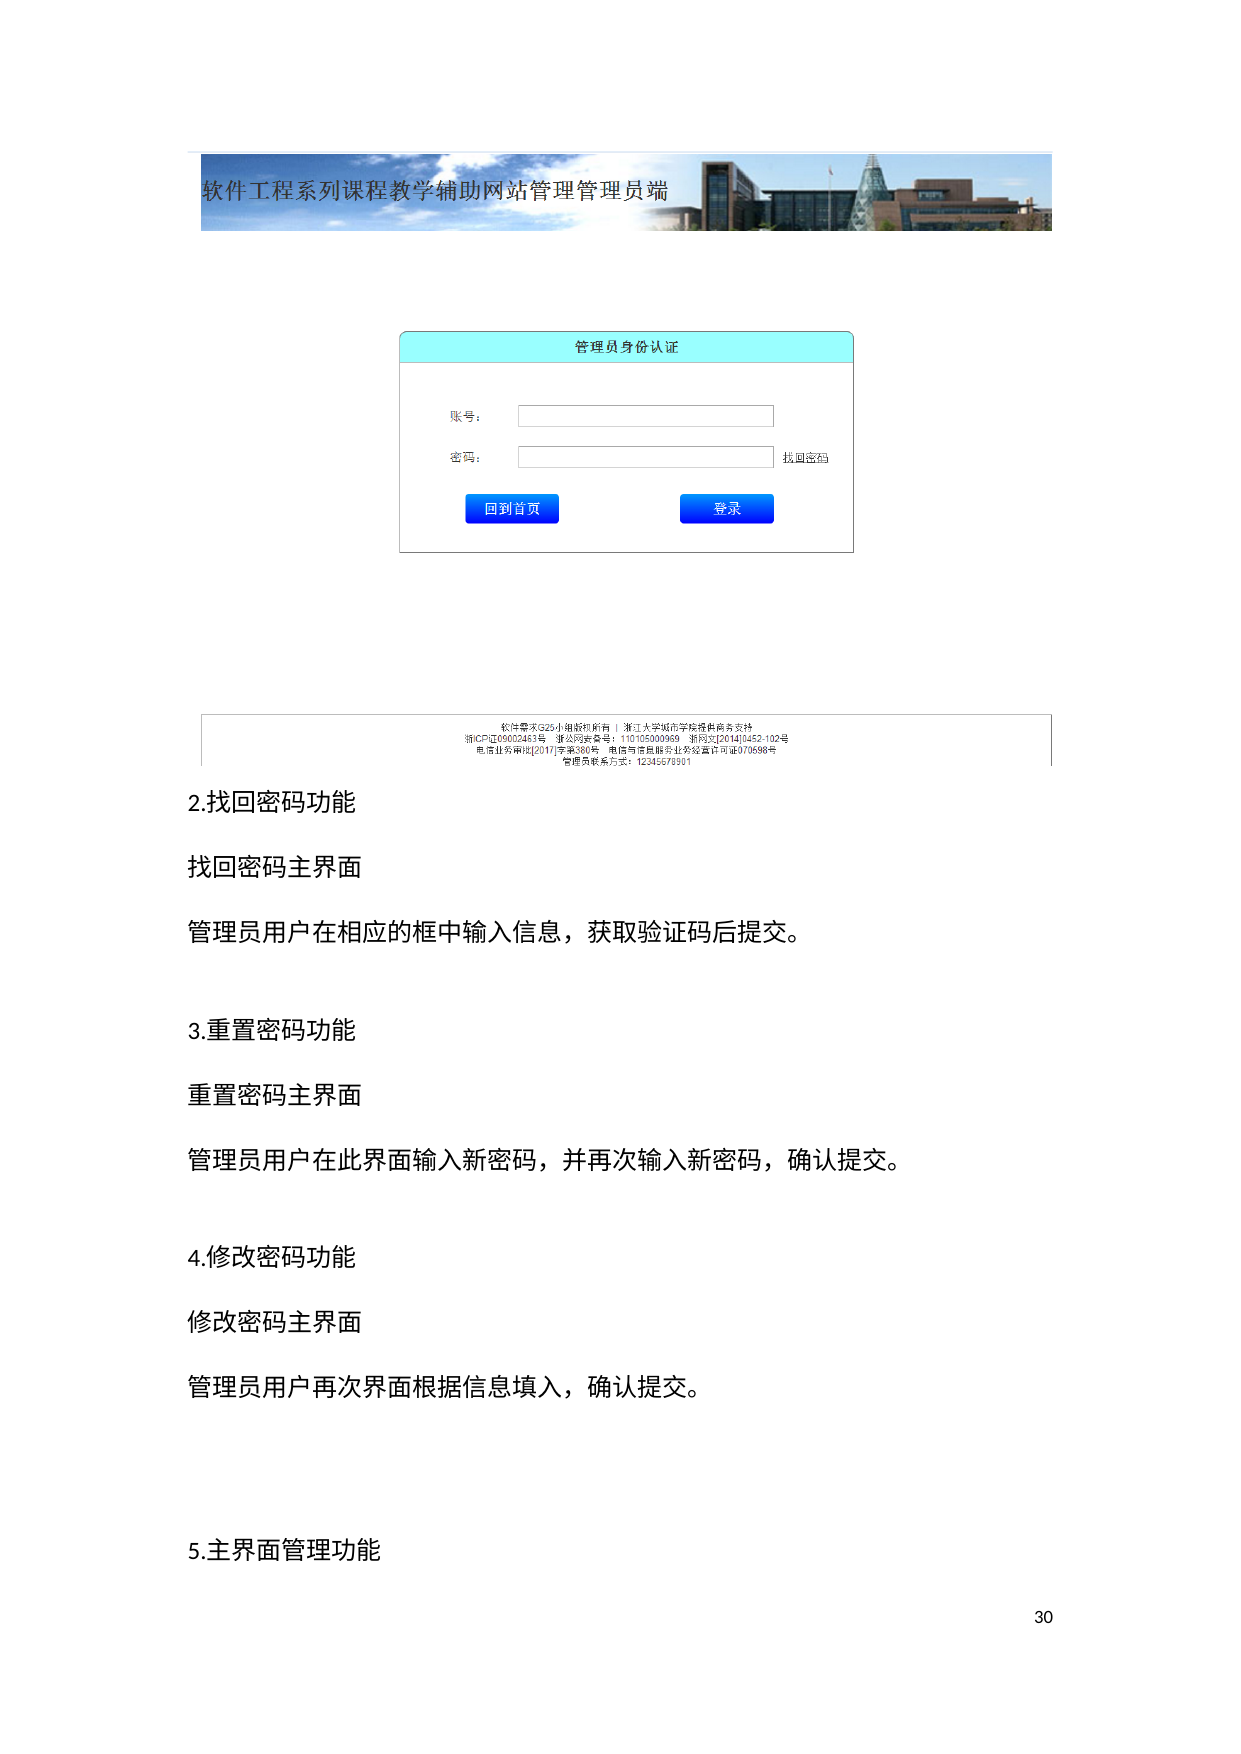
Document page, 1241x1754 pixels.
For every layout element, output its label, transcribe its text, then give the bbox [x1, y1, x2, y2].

picture [187, 151, 1053, 766]
text 修改密码主界面 [187, 1288, 1053, 1353]
text 3.重置密码功能 [187, 996, 1053, 1061]
text 5.主界面管理功能 [187, 1516, 1053, 1581]
text 管理员用户在此界面输入新密码，并再次输入新密码，确认提交。 [187, 1126, 1053, 1191]
text 2.找回密码功能 [187, 768, 1053, 833]
text 管理员用户再次界面根据信息填入，确认提交。 [187, 1353, 1053, 1418]
text 管理员用户在相应的框中输入信息，获取验证码后提交。 [187, 898, 1053, 963]
text 找回密码主界面 [187, 833, 1053, 898]
text 重置密码主界面 [187, 1061, 1053, 1126]
text 4.修改密码功能 [187, 1223, 1053, 1288]
